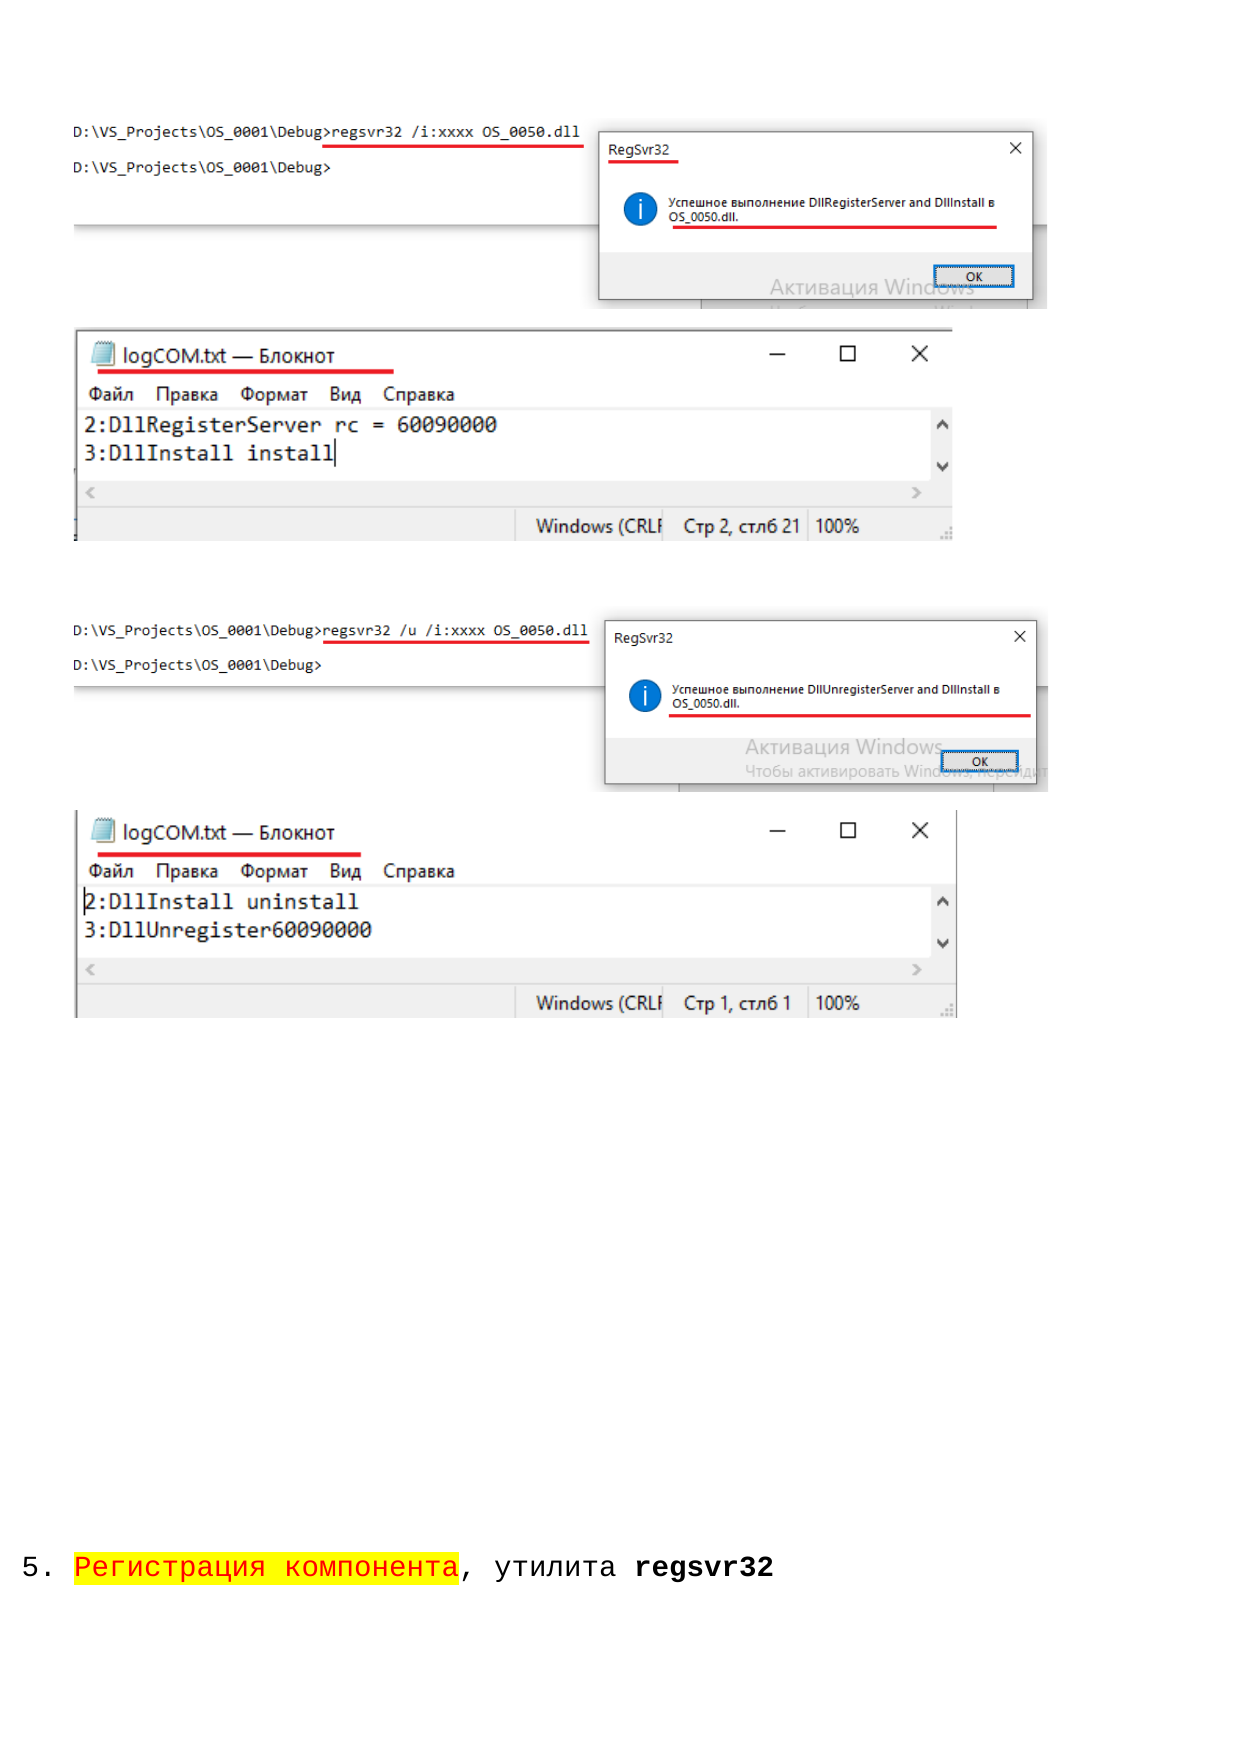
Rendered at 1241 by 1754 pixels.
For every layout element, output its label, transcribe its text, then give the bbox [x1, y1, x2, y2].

picture [73, 810, 958, 1018]
list Регистрация компонента, утилита regsvr32 [459, 1552, 1152, 1585]
picture [73, 327, 953, 541]
picture [73, 118, 1048, 309]
picture [73, 606, 1049, 792]
